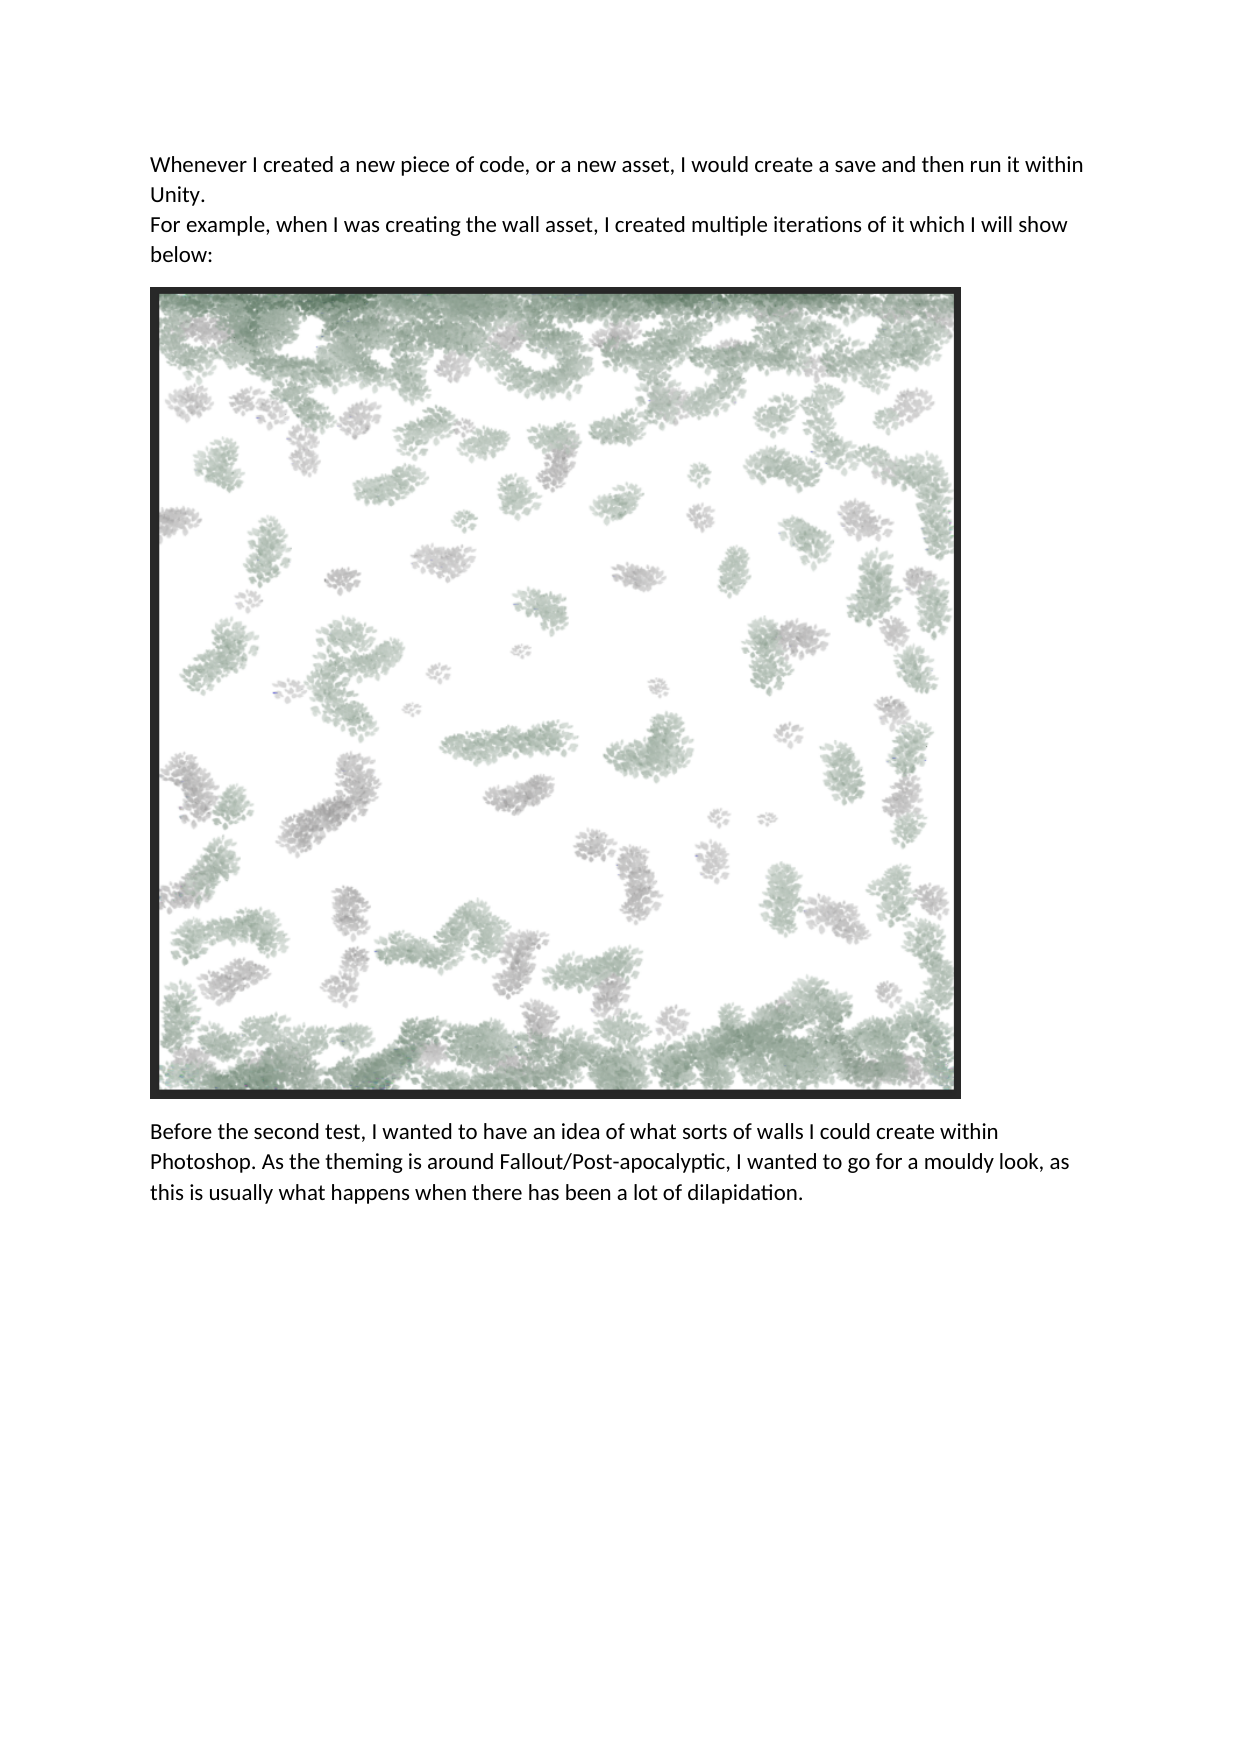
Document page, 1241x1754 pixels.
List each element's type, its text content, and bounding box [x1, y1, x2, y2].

picture [150, 287, 961, 1099]
text Whenever I created a new piece of code, or a new asset, I would create a save and then run it within Unity. For example, when I was creating the wall asset, I created multiple iterations of it which I will show below: [150, 150, 1090, 269]
text Before the second test, I wanted to have an idea of what sorts of walls I could create within Photoshop. As the theming is around Fallout/Post-apocalyptic, I wanted to go for a mouldy look, as this is usually what happens when there has been a lot of dilapidation. [150, 1117, 1090, 1206]
